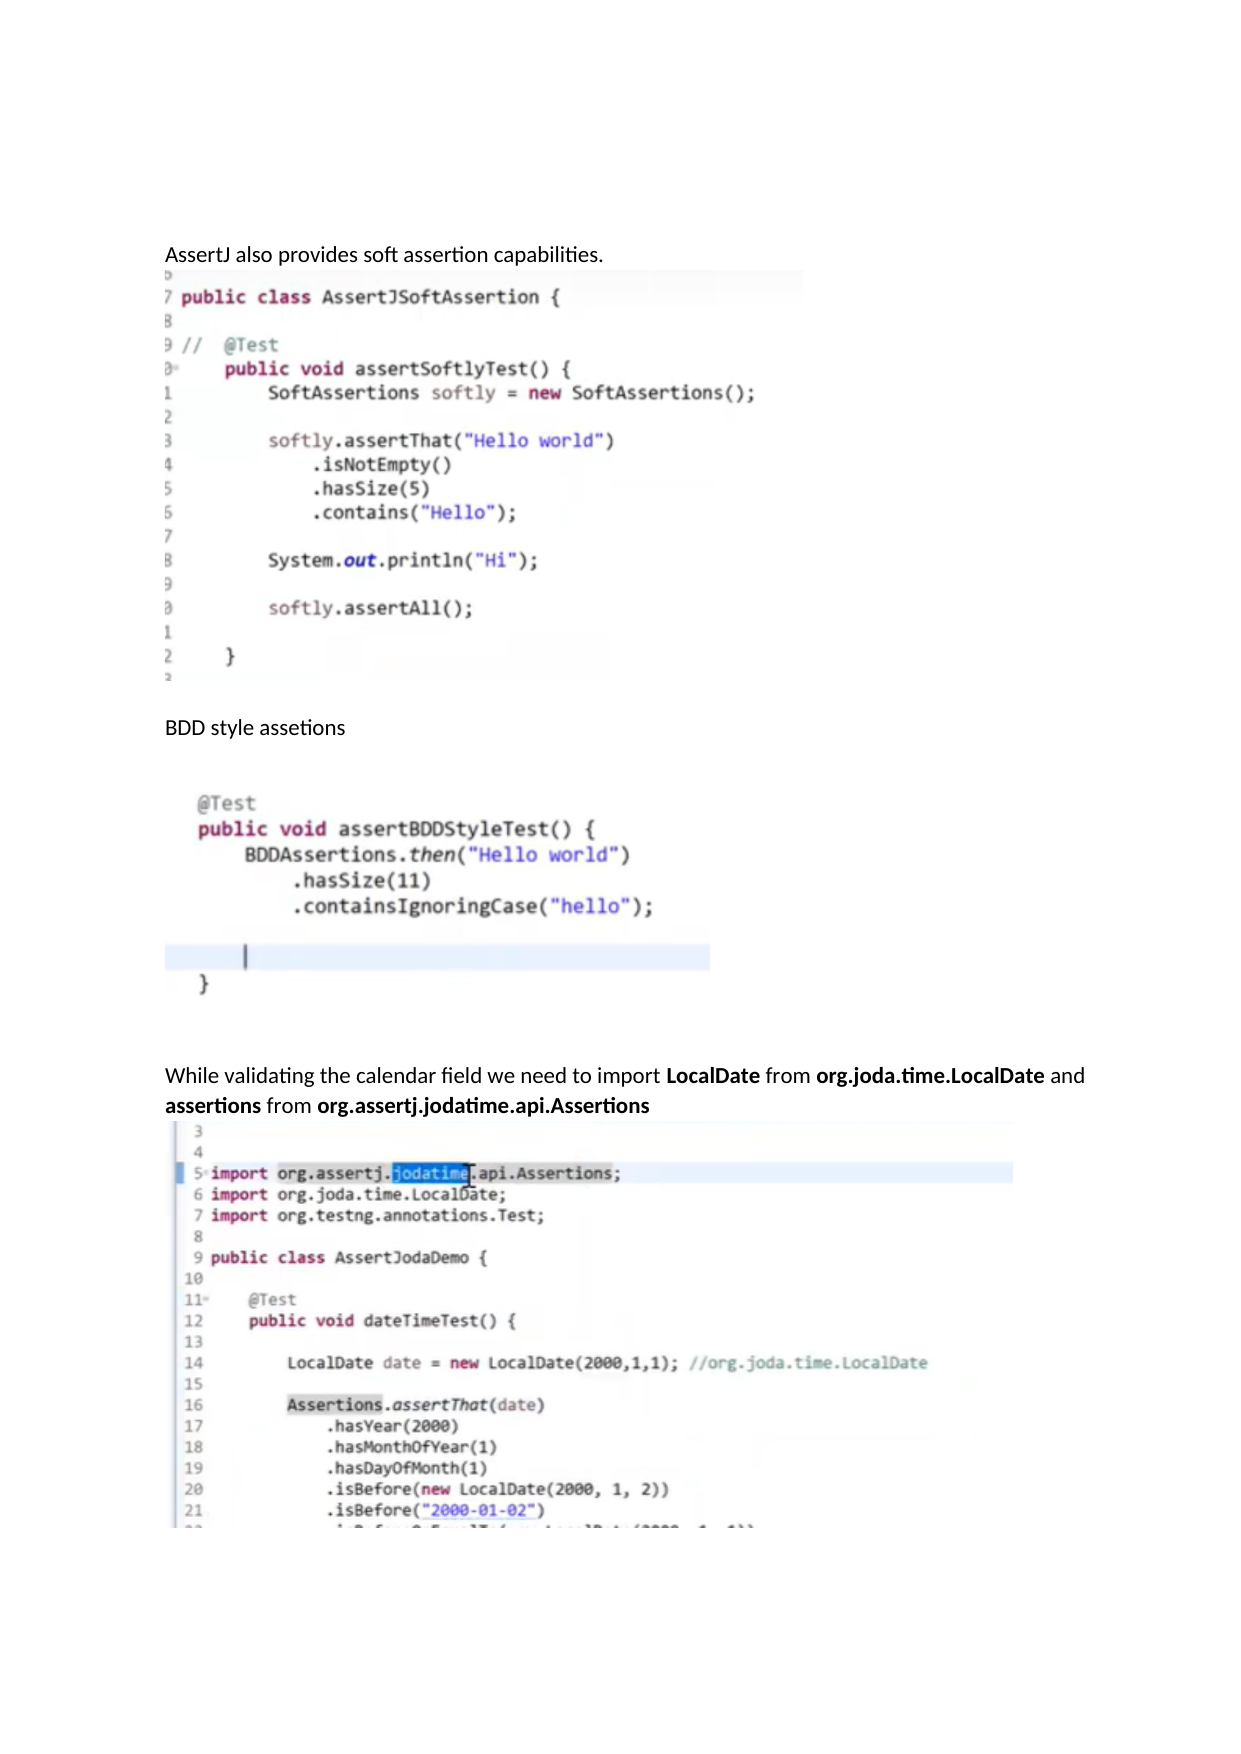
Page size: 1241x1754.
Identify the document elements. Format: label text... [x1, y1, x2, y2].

text AssertJ also provides soft assertion capabilities. [165, 241, 1090, 269]
picture [164, 1121, 1014, 1528]
text BDD style assetions [165, 713, 1090, 741]
text While validating the calendar field we need to import LocalDate from org.joda.time.LocalDate and assertions from org.assertj.jodatime.api.Assertions [165, 1061, 1090, 1119]
picture [164, 773, 710, 1029]
picture [164, 270, 803, 681]
